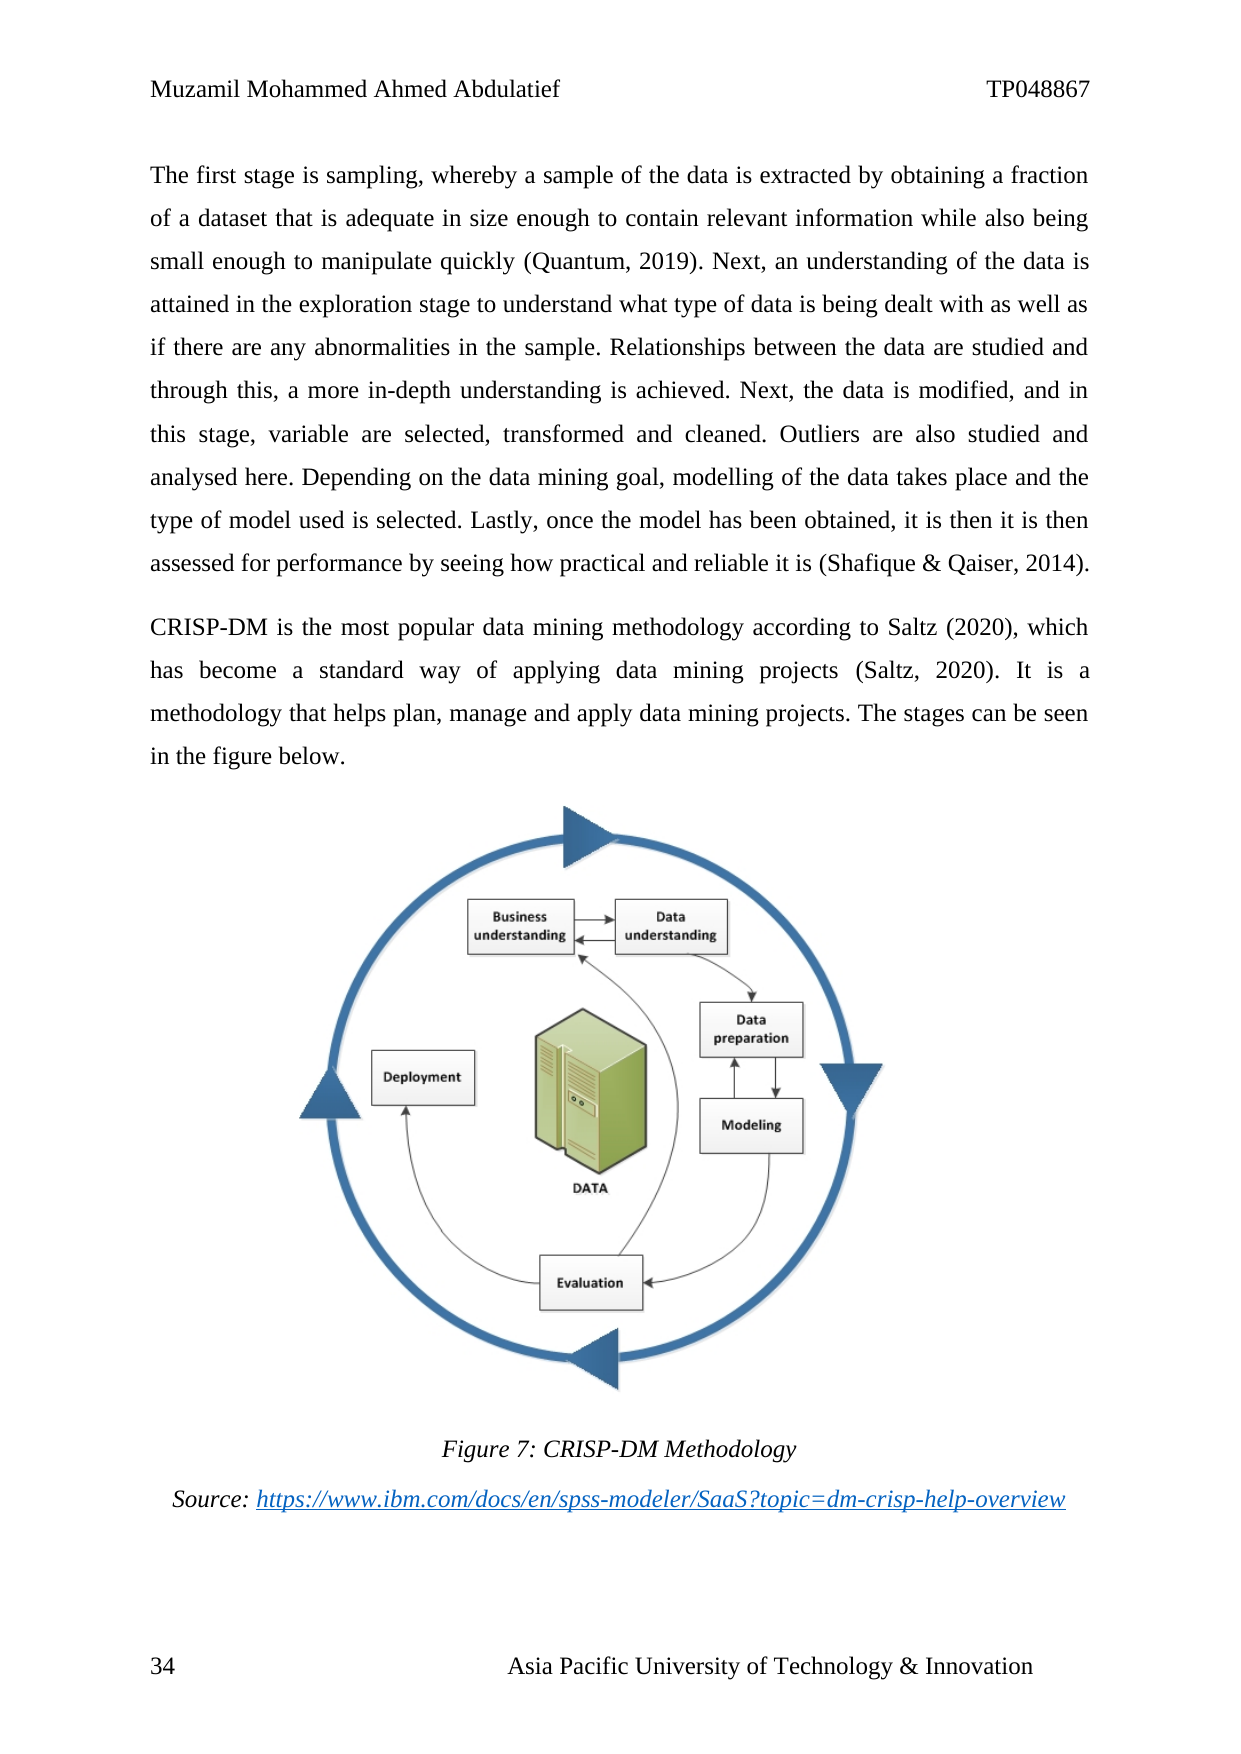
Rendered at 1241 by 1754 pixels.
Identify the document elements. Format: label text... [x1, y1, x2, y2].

picture [298, 805, 942, 1400]
text The first stage is sampling, whereby a sample of the data is extracted by obtaining a fraction of a dataset that is adequate in size enough to contain relevant information while also being small enough to manipulate quickly. Next, an understanding of the data is attained in the exploration stage to understand what type of data is being dealt with as well as if there are any abnormalities in the sample. Relationships between the data are studied and through this, a more in-depth understanding is achieved. Next, the data is modified, and in this stage, variable are selected, transformed and cleaned. Outliers are also studied and analysed here. Depending on the data mining goal, modelling of the data takes place and the type of model used is selected. Lastly, once the model has been obtained, it is then it is then assessed for performance by seeing how practical and reliable it is . [150, 160, 1090, 577]
text Figure 7: CRISP-DM Methodology [150, 1434, 1090, 1463]
text CRISP-DM is the most popular data mining methodology according to Saltz (2020), which has become a standard way of applying data mining projects . It is a methodology that helps plan, manage and apply data mining projects. The stages can be seen in the figure below. [150, 612, 1090, 770]
text Source: https://www.ibm.com/docs/en/spss-modeler/SaaS?topic=dm-crisp-help-overview [150, 1484, 1090, 1513]
